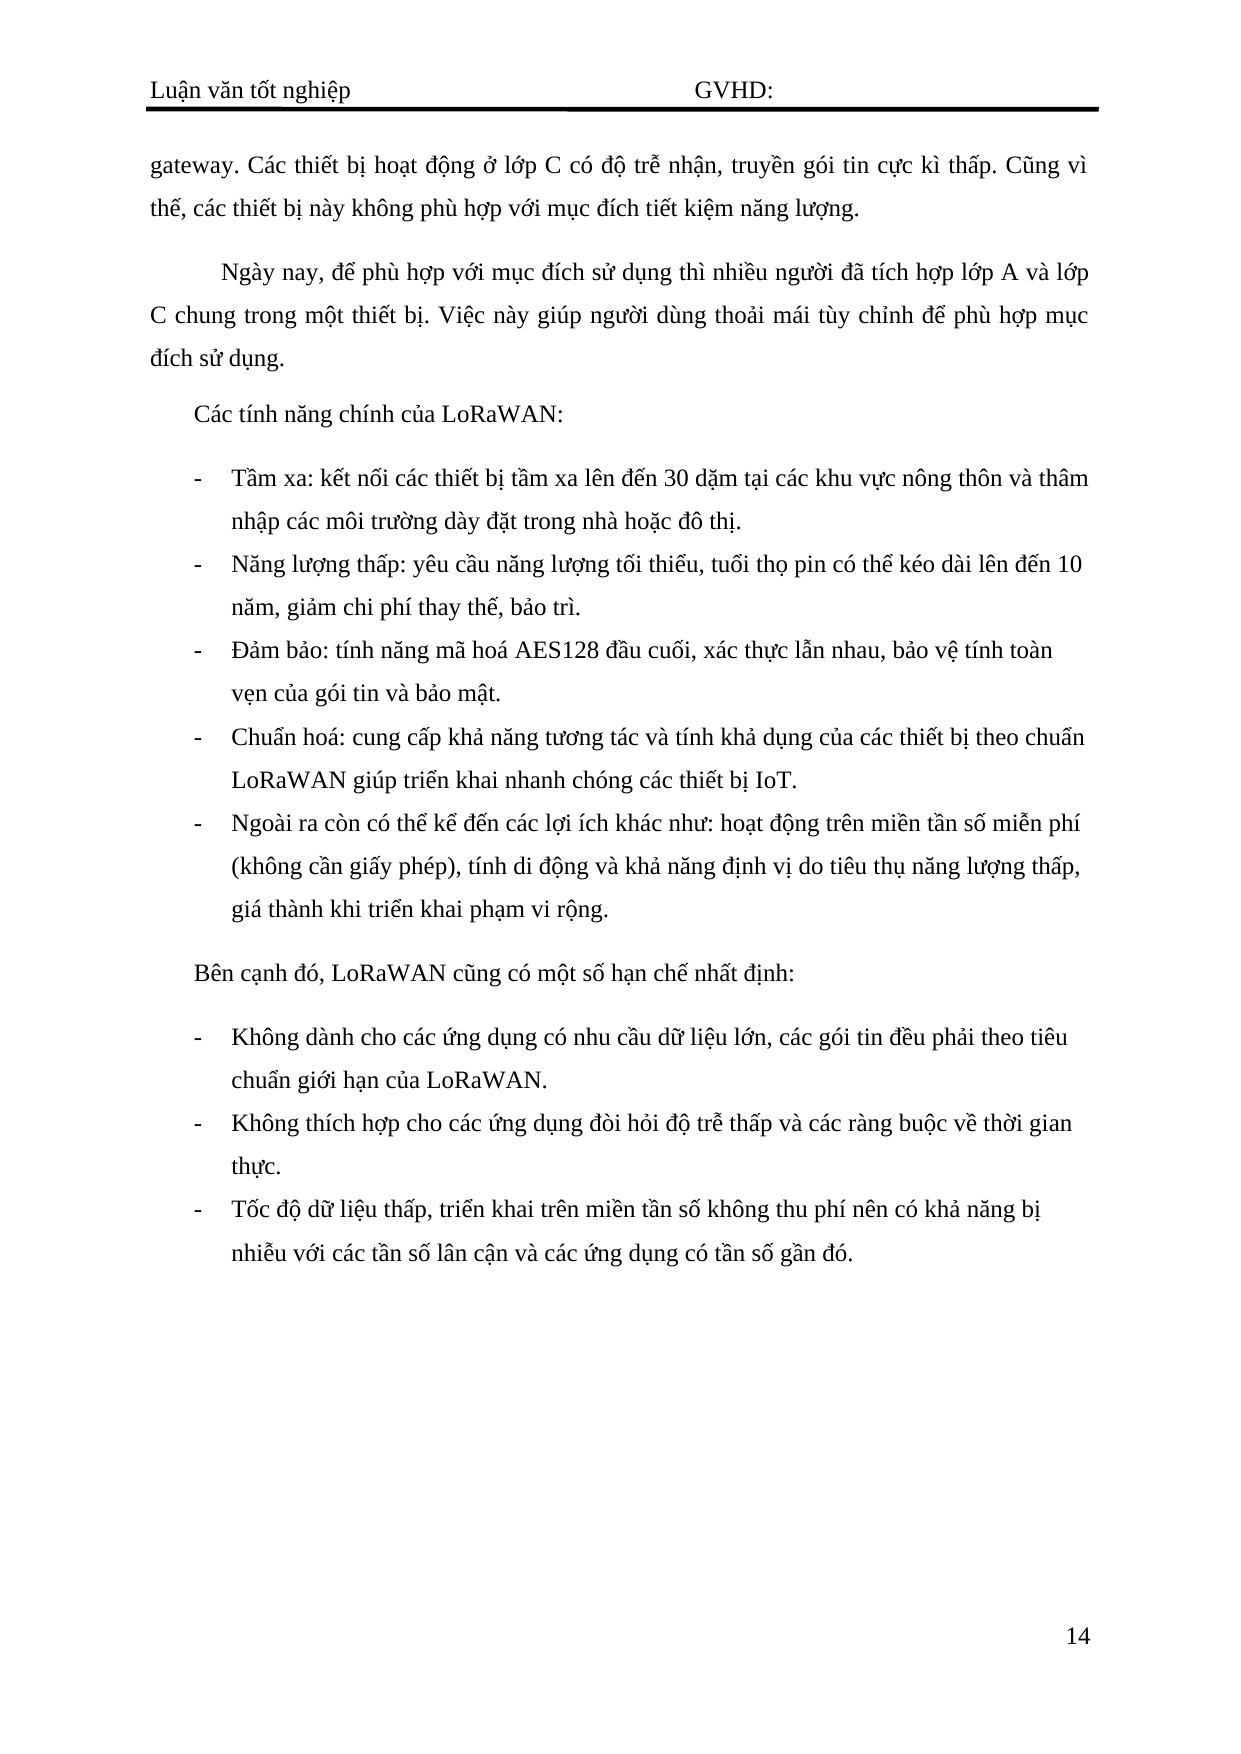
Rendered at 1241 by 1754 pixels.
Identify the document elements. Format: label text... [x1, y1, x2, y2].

list Tốc độ dữ liệu thấp, triển khai trên miền tần số không thu phí nên có khả năng bị nhiễu với các tần số lân cận và các ứng dụng có tần số gần đó. [194, 1194, 1090, 1266]
list Đảm bảo: tính năng mã hoá AES128 đầu cuối, xác thực lẫn nhau, bảo vệ tính toàn vẹn của gói tin và bảo mật. [194, 635, 1090, 707]
list Tầm xa: kết nối các thiết bị tầm xa lên đến 30 dặm tại các khu vực nông thôn và thâm nhập các môi trường dày đặt trong nhà hoặc đô thị. [194, 463, 1090, 535]
text Các tính năng chính của LoRaWAN: [150, 399, 1090, 428]
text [150, 150, 1090, 222]
list Ngoài ra còn có thể kể đến các lợi ích khác như: hoạt động trên miền tần số miễn phí (không cần giấy phép), tính di động và khả năng định vị do tiêu thụ năng lượng thấp, giá thành khi triển khai phạm vi rộng. [194, 808, 1090, 923]
text Ngày nay, để phù hợp với mục đích sử dụng thì nhiều người đã tích hợp lớp A và lớp C chung trong một thiết bị. Việc này giúp người dùng thoải mái tùy chỉnh để phù hợp mục đích sử dụng. [150, 257, 1090, 372]
list Không thích hợp cho các ứng dụng đòi hỏi độ trễ thấp và các ràng buộc về thời gian thực. [194, 1108, 1090, 1180]
list Chuẩn hoá: cung cấp khả năng tương tác và tính khả dụng của các thiết bị theo chuẩn LoRaWAN giúp triển khai nhanh chóng các thiết bị IoT. [194, 722, 1090, 793]
list Không dành cho các ứng dụng có nhu cầu dữ liệu lớn, các gói tin đều phải theo tiêu chuẩn giới hạn của LoRaWAN. [194, 1022, 1090, 1094]
text Bên cạnh đó, LoRaWAN cũng có một số hạn chế nhất định: [194, 958, 1090, 987]
list Năng lượng thấp: yêu cầu năng lượng tối thiểu, tuổi thọ pin có thể kéo dài lên đến 10 năm, giảm chi phí thay thế, bảo trì. [194, 549, 1090, 621]
